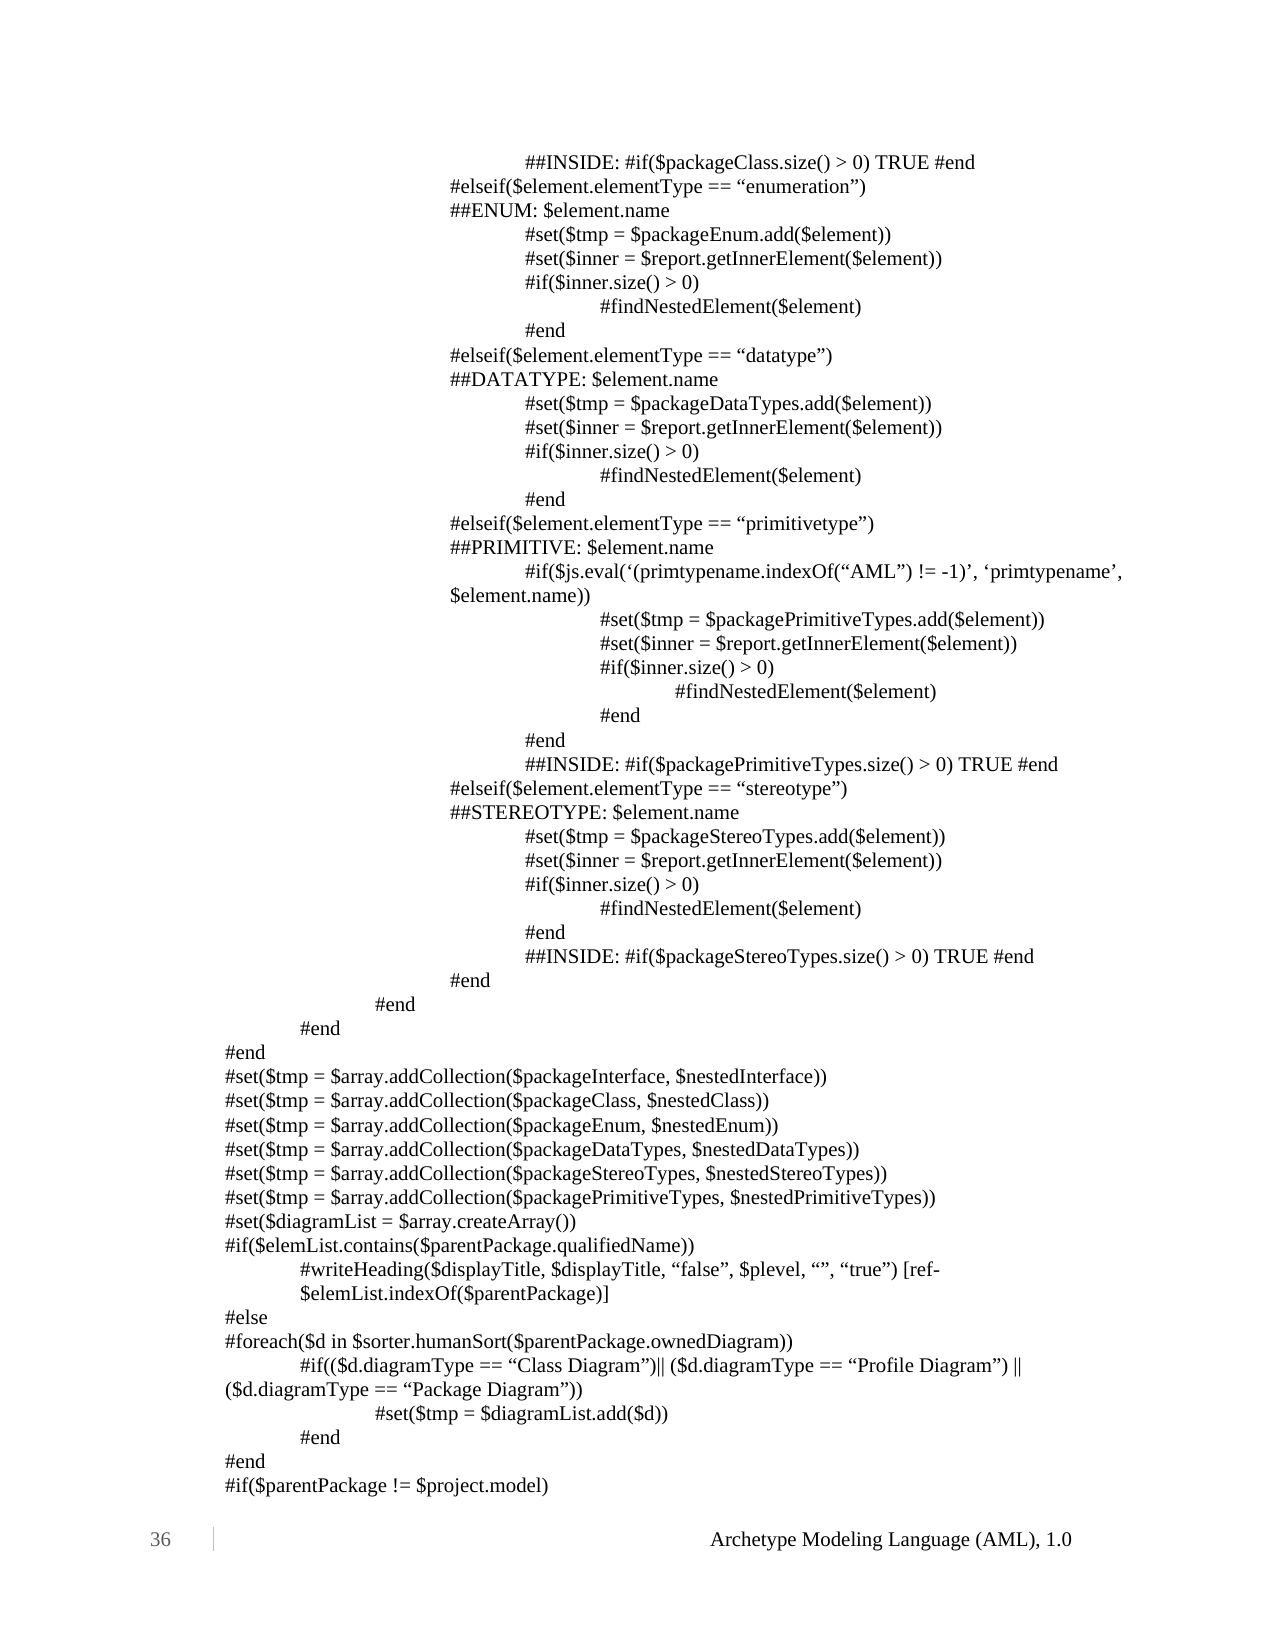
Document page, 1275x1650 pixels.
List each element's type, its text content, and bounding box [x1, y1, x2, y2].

text #elseif($element.elementType == “datatype”) [375, 342, 1125, 367]
text #set($tmp = $packageDataTypes.add($element)) [450, 391, 1125, 415]
text #writeHeading($displayTitle, $displayTitle, “false”, $plevel, “”, “true”) [ref-$elemList.indexOf($parentPackage)] [300, 1257, 1125, 1305]
text #set($tmp = $array.addCollection($packageDataTypes, $nestedDataTypes)) [225, 1137, 1125, 1161]
text #end [450, 968, 1125, 992]
text #end [225, 1449, 1125, 1473]
text #end [225, 1040, 1125, 1064]
text #set($inner = $report.getInnerElement($element)) [450, 415, 1125, 439]
text #end [525, 318, 1125, 342]
text #end [525, 920, 1125, 944]
text #end [600, 703, 1125, 727]
text #set($tmp = $diagramList.add($d)) [300, 1401, 1125, 1425]
text #set($tmp = $packagePrimitiveTypes.add($element)) [525, 607, 1125, 631]
text #if($inner.size() > 0) [525, 655, 1125, 679]
text #set($tmp = $packageStereoTypes.add($element)) [450, 824, 1125, 848]
text #else [225, 1305, 1125, 1329]
text ##INSIDE: #if($packageClass.size() > 0) TRUE #end [525, 150, 1125, 174]
text #end [525, 487, 1125, 511]
text #if($inner.size() > 0) [450, 270, 1125, 294]
text ##DATATYPE: $element.name [375, 367, 1125, 391]
text #set($tmp = $packageEnum.add($element)) [450, 222, 1125, 246]
text #set($tmp = $array.addCollection($packageClass, $nestedClass)) [225, 1088, 1125, 1112]
text #elseif($element.elementType == “stereotype”) [450, 776, 1125, 800]
text ##INSIDE: #if($packageStereoTypes.size() > 0) TRUE #end [525, 944, 1125, 968]
text #findNestedElement($element) [525, 463, 1125, 487]
text #end [225, 1016, 1125, 1040]
text #if($parentPackage != $project.model) [225, 1473, 1125, 1497]
text #if($inner.size() > 0) [450, 872, 1125, 896]
text #set($tmp = $array.addCollection($packageEnum, $nestedEnum)) [225, 1112, 1125, 1137]
text #end [450, 727, 1125, 752]
text #if(($d.diagramType == “Class Diagram”)|| ($d.diagramType == “Profile Diagram”) ||($d.diagramType == “Package Diagram”)) [225, 1353, 1125, 1401]
text #set($inner = $report.getInnerElement($element)) [525, 631, 1125, 655]
text #set($tmp = $array.addCollection($packageInterface, $nestedInterface)) [225, 1064, 1125, 1088]
text #elseif($element.elementType == “enumeration”) [375, 174, 1125, 198]
text ##STEREOTYPE: $element.name [450, 800, 1125, 824]
text #set($inner = $report.getInnerElement($element)) [450, 246, 1125, 270]
text #if($elemList.contains($parentPackage.qualifiedName)) [225, 1233, 1125, 1257]
text ##PRIMITIVE: $element.name [450, 535, 1125, 559]
text ##INSIDE: #if($packagePrimitiveTypes.size() > 0) TRUE #end [525, 752, 1125, 776]
text #findNestedElement($element) [600, 679, 1125, 703]
text #elseif($element.elementType == “primitivetype”) [450, 511, 1125, 535]
text #foreach($d in $sorter.humanSort($parentPackage.ownedDiagram)) [225, 1329, 1125, 1353]
text ##ENUM: $element.name [375, 198, 1125, 222]
text #findNestedElement($element) [525, 896, 1125, 920]
text #if($js.eval(‘(primtypename.indexOf(“AML”) != -1)’, ‘primtypename’, $element.name)) [450, 559, 1125, 607]
text #end [375, 992, 1125, 1016]
text #findNestedElement($element) [525, 294, 1125, 318]
text #if($inner.size() > 0) [450, 439, 1125, 463]
text #end [300, 1425, 1125, 1449]
text #set($inner = $report.getInnerElement($element)) [450, 848, 1125, 872]
text #set($tmp = $array.addCollection($packageStereoTypes, $nestedStereoTypes)) [225, 1161, 1125, 1185]
text #set($tmp = $array.addCollection($packagePrimitiveTypes, $nestedPrimitiveTypes)) [225, 1185, 1125, 1209]
text #set($diagramList = $array.createArray()) [225, 1209, 1125, 1233]
